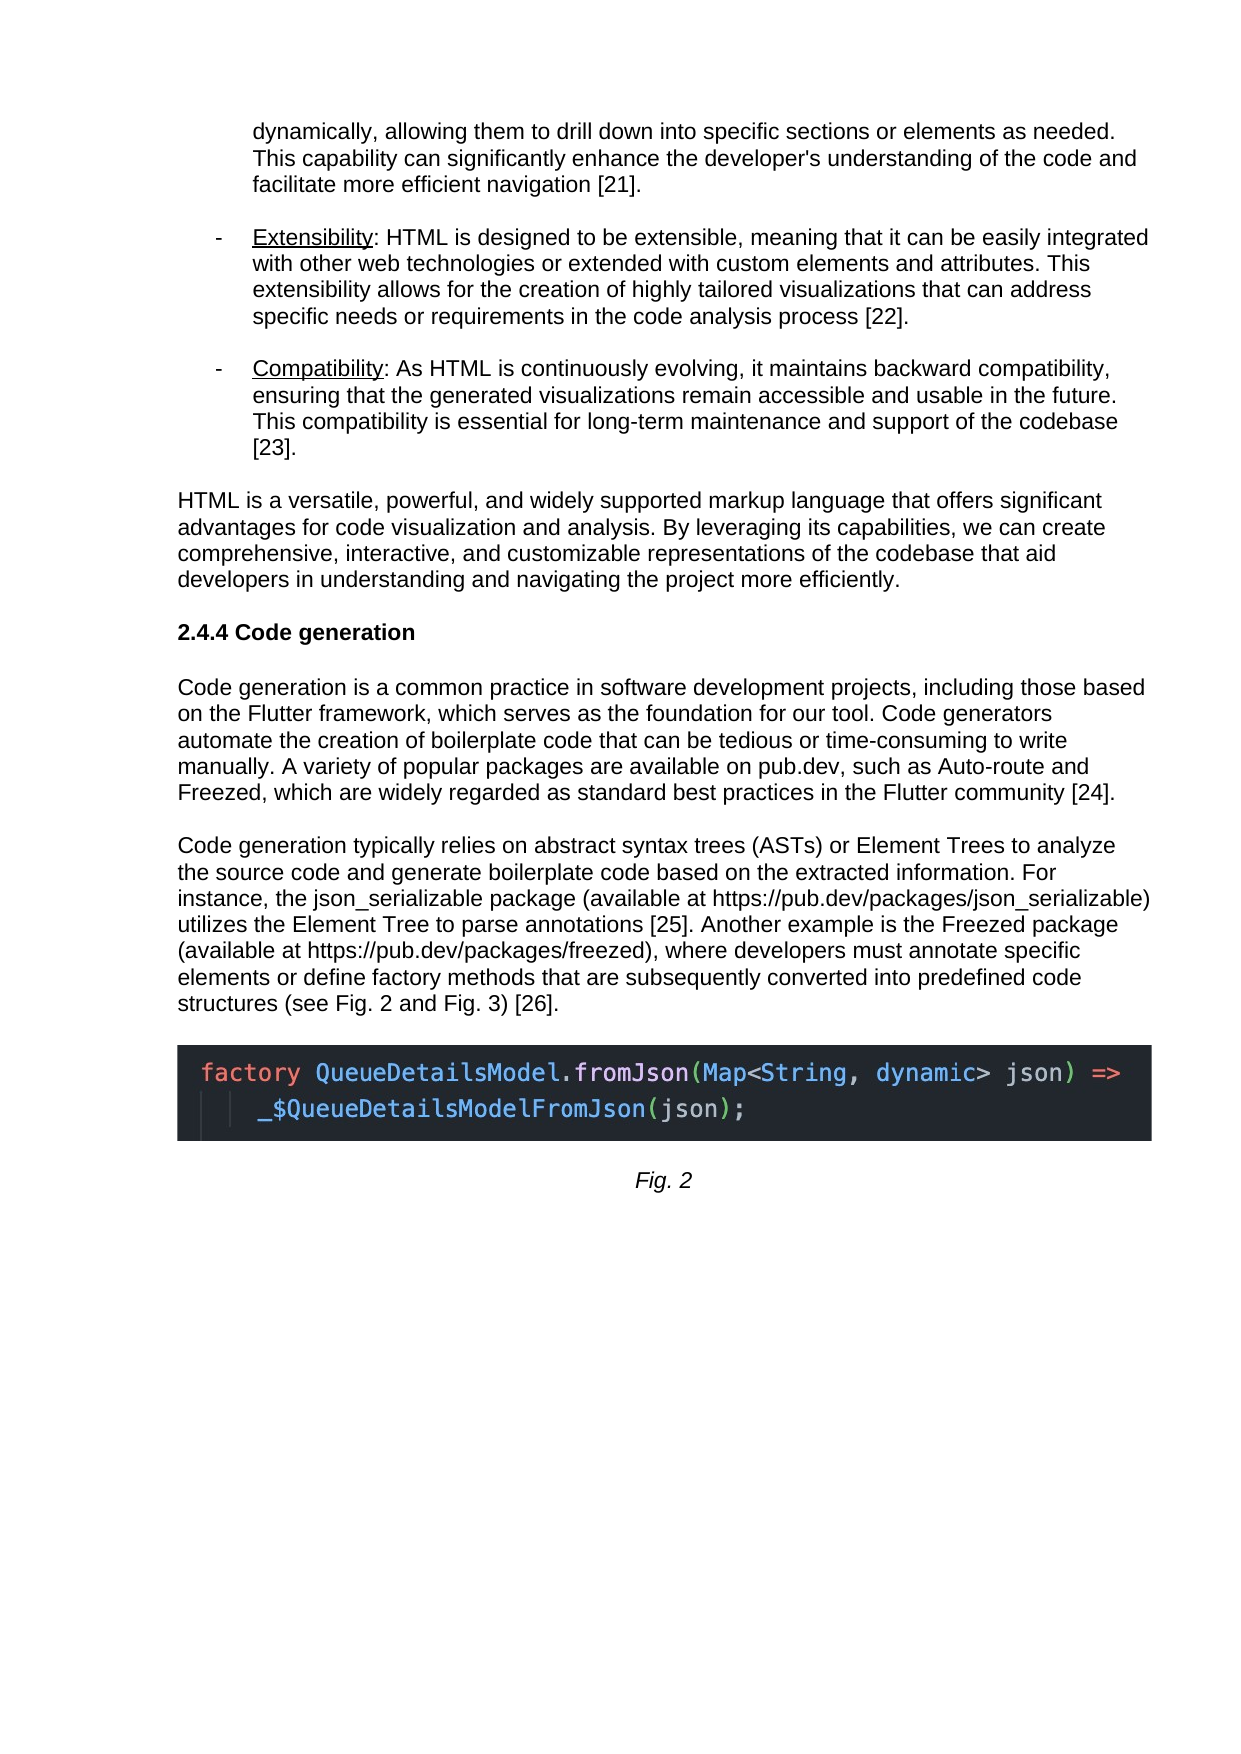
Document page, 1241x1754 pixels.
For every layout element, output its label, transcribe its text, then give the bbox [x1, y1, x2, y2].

text HTML is a versatile, powerful, and widely supported markup language that offers significant advantages for code visualization and analysis. By leveraging its capabilities, we can create comprehensive, interactive, and customizable representations of the codebase that aid developers in understanding and navigating the project more efficiently. [177, 487, 1152, 592]
list Compatibility: As HTML is continuously evolving, it maintains backward compatibility, ensuring that the generated visualizations remain accessible and usable in the future. This compatibility is essential for long-term maintenance and support of the codebase [23]. [215, 355, 1152, 461]
text 2.4.4 Code generation [177, 619, 1152, 645]
picture [177, 1045, 1152, 1141]
text Code generation typically relies on abstract syntax trees (ASTs) or Element Trees to analyze the source code and generate boilerplate code based on the extracted information. For instance, the json_serializable package (available at https://pub.dev/packages/json_serializable) utilizes the Element Tree to parse annotations [25]. Another example is the Freezed package (available at https://pub.dev/packages/freezed), where developers must annotate specific elements or define factory methods that are subsequently converted into predefined code structures (see Fig. 2 and Fig. 3) [26]. [177, 832, 1152, 1017]
text Code generation is a common practice in software development projects, including those based on the Flutter framework, which serves as the foundation for our tool. Code generators automate the creation of boilerplate code that can be tedious or time-consuming to write manually. A variety of popular packages are available on pub.dev, such as Auto-route and Freezed, which are widely regarded as standard best practices in the Flutter community [24]. [177, 674, 1152, 806]
text Fig. 2 [177, 1167, 1152, 1193]
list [215, 118, 1152, 197]
list Extensibility: HTML is designed to be extensible, meaning that it can be easily integrated with other web technologies or extended with custom elements and attributes. This extensibility allows for the creation of highly tailored visualizations that can address specific needs or requirements in the code analysis process [22]. [215, 223, 1152, 329]
